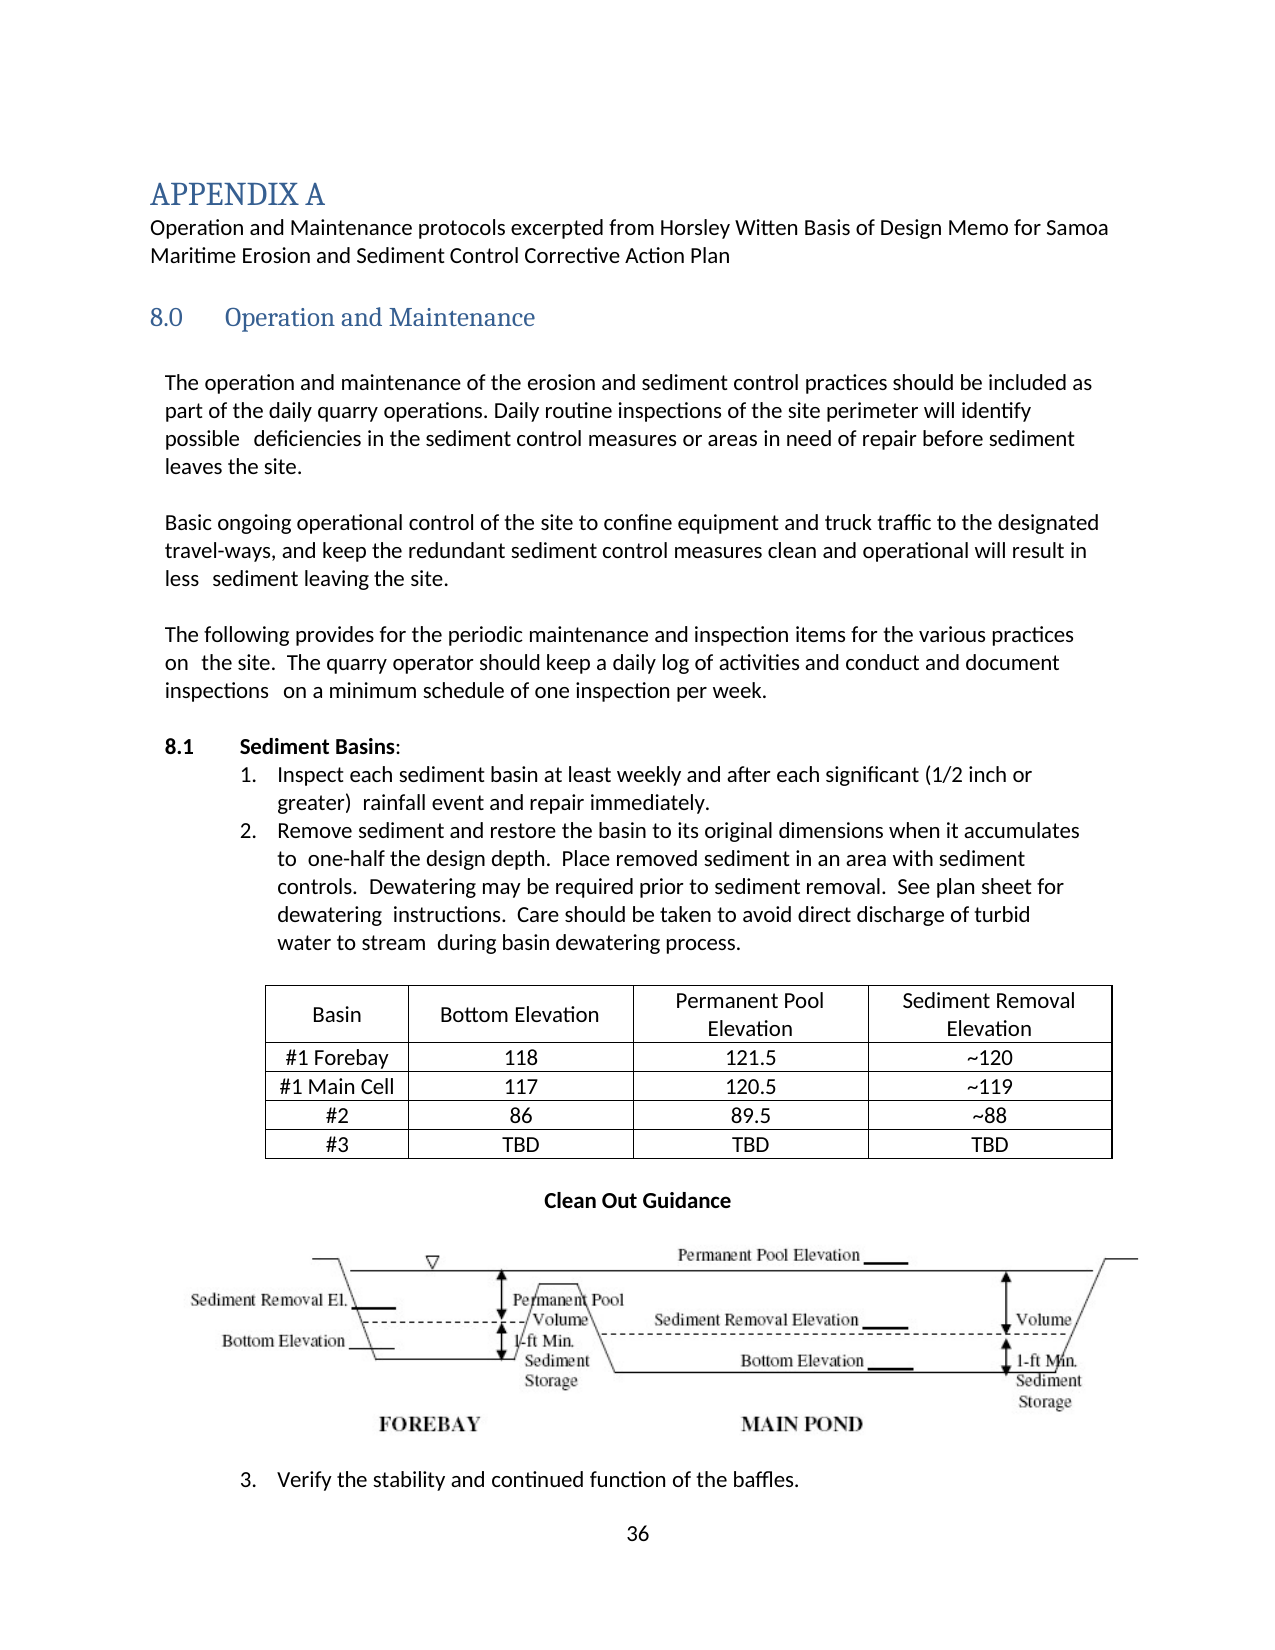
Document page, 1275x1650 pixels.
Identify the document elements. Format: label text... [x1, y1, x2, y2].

list Remove sediment and restore the basin to its original dimensions when it accumulates to one-half the design depth. Place removed sediment in an area with sediment controls. Dewatering may be required prior to sediment removal. See plan sheet for dewatering instructions. Care should be taken to avoid direct discharge of turbid water to stream during basin dewatering process. [239, 816, 1081, 956]
list Sediment Basins: [164, 732, 1125, 760]
table_cell TBD [409, 1130, 633, 1158]
table_cell #1 Main Cell [266, 1072, 408, 1100]
table_header Sediment Removal Elevation [869, 986, 1111, 1042]
table_cell TBD [634, 1130, 868, 1158]
table_cell #3 [266, 1130, 408, 1158]
table_cell #1 Forebay [266, 1043, 408, 1071]
table_cell 120.5 [634, 1072, 868, 1100]
text Operation and Maintenance protocols excerpted from Horsley Witten Basis of Design Memo for Samoa Maritime Erosion and Sediment Control Corrective Action Plan [150, 213, 1125, 269]
text Clean Out Guidance [539, 1186, 736, 1214]
table_cell ~119 [869, 1072, 1111, 1100]
picture [163, 1224, 1139, 1438]
subtitle 8.0 Operation and Maintenance [150, 302, 1125, 333]
table_header Basin [266, 986, 408, 1042]
table_cell 118 [409, 1043, 633, 1071]
table_cell #2 [266, 1101, 408, 1129]
table_cell TBD [869, 1130, 1111, 1158]
text The following provides for the periodic maintenance and inspection items for the various practices on the site. The quarry operator should keep a daily log of activities and conduct and document inspections on a minimum schedule of one inspection per week. [164, 620, 1103, 704]
table_cell 89.5 [634, 1101, 868, 1129]
table_cell ~120 [869, 1043, 1111, 1071]
text The operation and maintenance of the erosion and sediment control practices should be included as part of the daily quarry operations. Daily routine inspections of the site perimeter will identify possible deficiencies in the sediment control measures or areas in need of repair before sediment leaves the site. [164, 368, 1098, 480]
subtitle APPENDIX A [150, 175, 1125, 213]
table_cell ~88 [869, 1101, 1111, 1129]
list Inspect each sediment basin at least weekly and after each significant (1/2 inch or greater) rainfall event and repair immediately. [239, 760, 1089, 816]
list Verify the stability and continued function of the baffles. [239, 1465, 1125, 1493]
table_cell 121.5 [634, 1043, 868, 1071]
table_header Bottom Elevation [409, 986, 633, 1042]
text Basic ongoing operational control of the site to confine equipment and truck traffic to the designated travel-ways, and keep the redundant sediment control measures clean and operational will result in less sediment leaving the site. [164, 508, 1105, 592]
table_cell 117 [409, 1072, 633, 1100]
table_header Permanent Pool Elevation [634, 986, 868, 1042]
table_cell 86 [409, 1101, 633, 1129]
